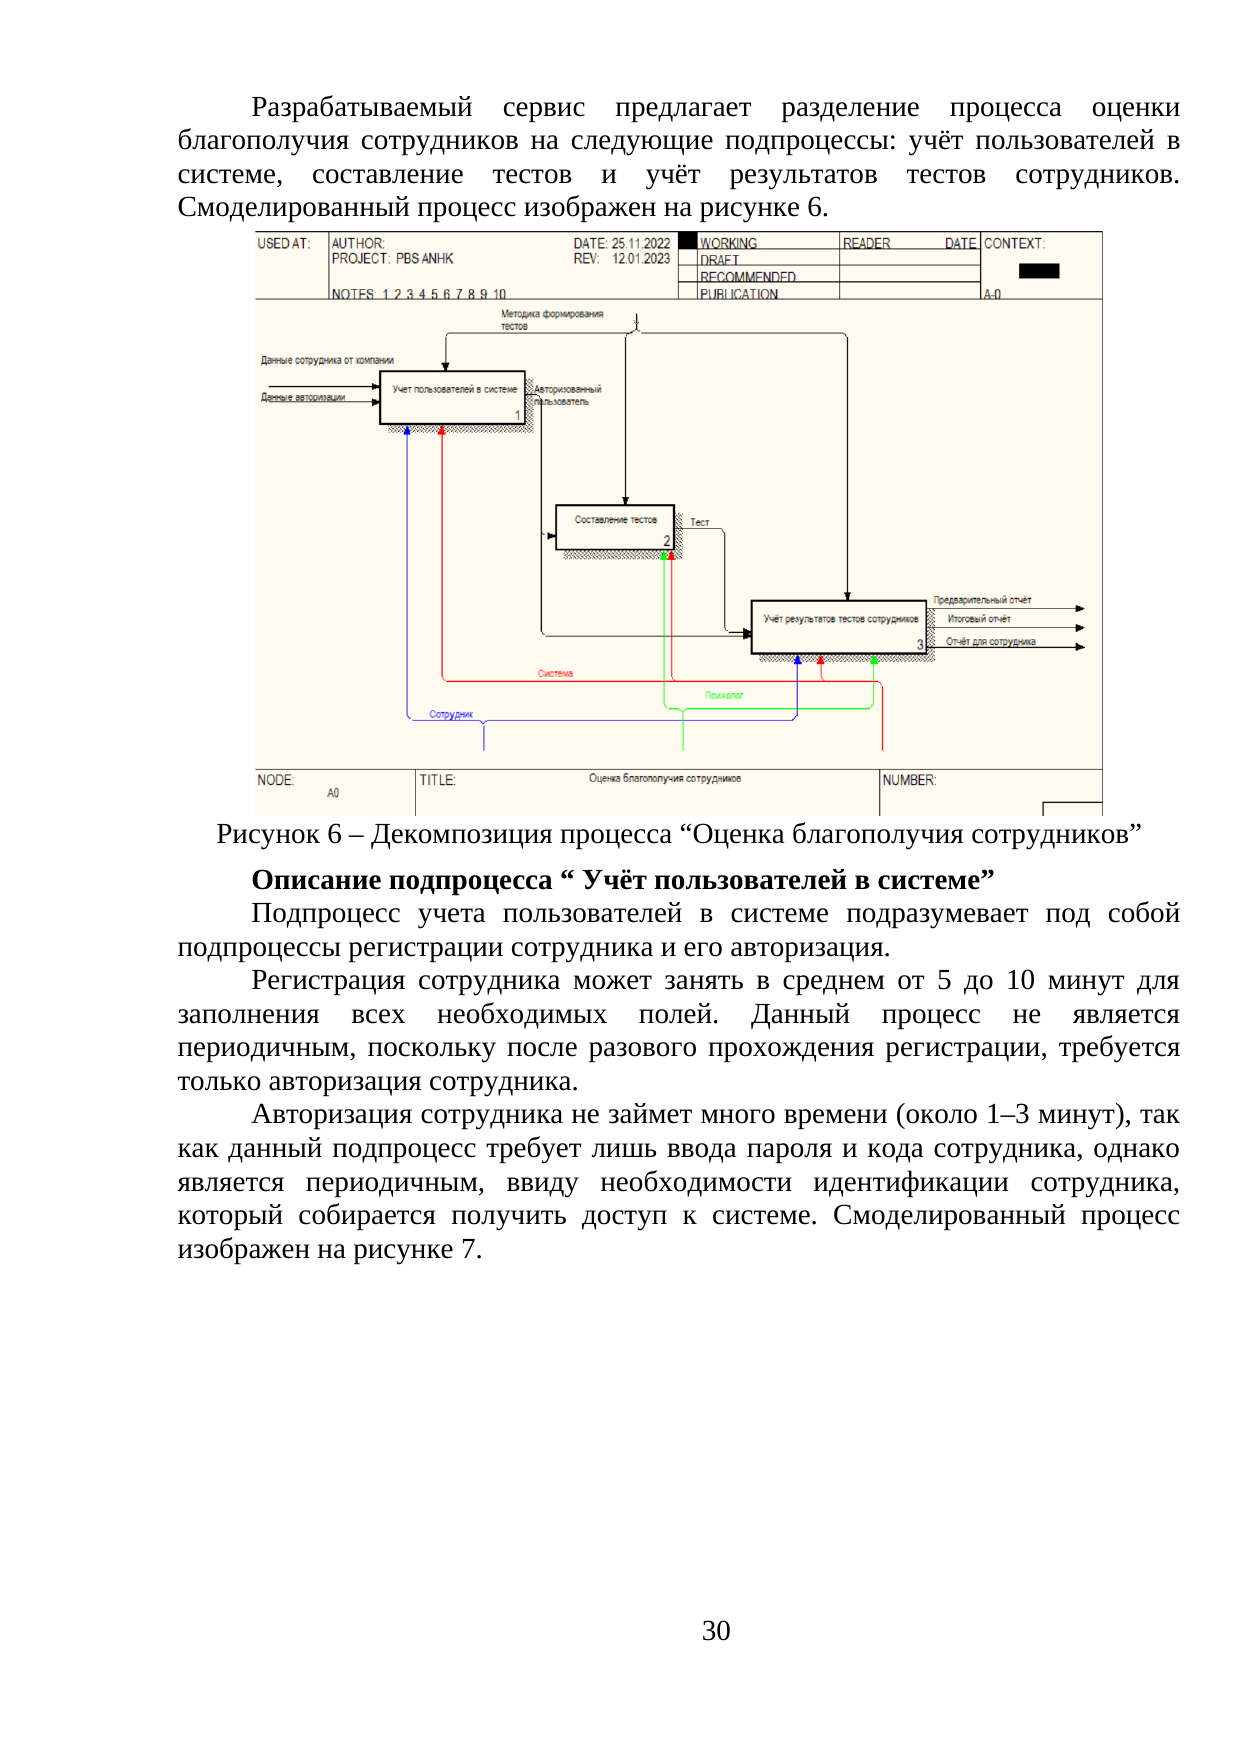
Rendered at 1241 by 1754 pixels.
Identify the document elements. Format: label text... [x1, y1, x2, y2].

text Рисунок – Декомпозиция процесса “Оценка благополучия сотрудников” [177, 816, 1181, 849]
text Авторизация сотрудника не займет много времени (около 1–3 минут), так как данный подпроцесс требует лишь ввода пароля и кода сотрудника, однако является периодичным, ввиду необходимости идентификации сотрудника, который собирается получить доступ к системе. Смоделированный процесс изображен на рисунке 7. [177, 1097, 1181, 1264]
text Регистрация сотрудника может занять в среднем от 5 до 10 минут для заполнения всех необходимых полей. Данный процесс не является периодичным, поскольку после разового прохождения регистрации, требуется только авторизация сотрудника. [177, 962, 1181, 1097]
text Описание подпроцесса “ Учёт пользователей в системе” [177, 862, 1181, 895]
text Разрабатываемый сервис предлагает разделение процесса оценки благополучия сотрудников на следующие подпроцессы: учёт пользователей в системе, составление тестов и учёт результатов тестов сотрудников. Смоделированный процесс изображен на рисунке 6. [177, 89, 1181, 223]
picture [255, 231, 1103, 816]
text Подпроцесс учета пользователей в системе подразумевает под собой подпроцессы регистрации сотрудника и его авторизация. [177, 895, 1181, 962]
